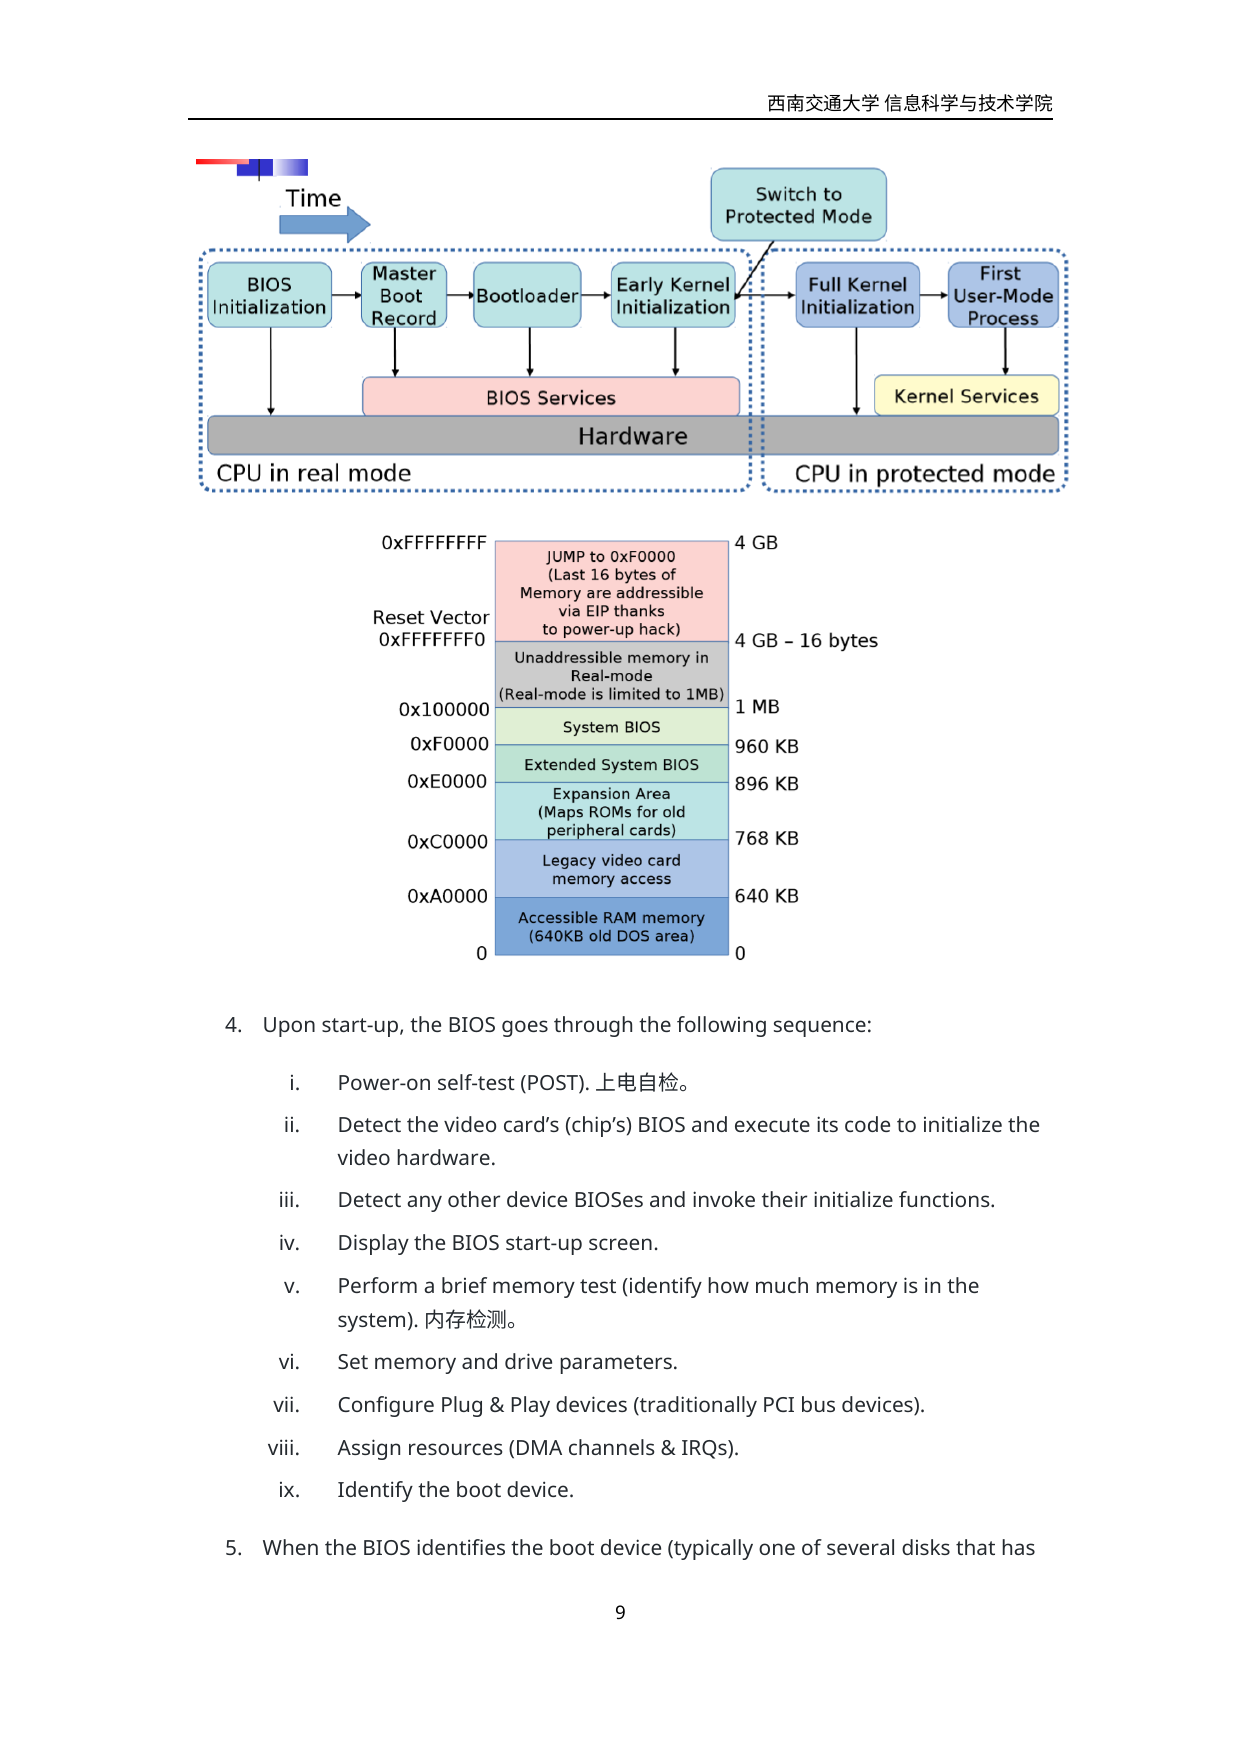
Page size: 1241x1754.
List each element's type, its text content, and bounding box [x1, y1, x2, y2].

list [225, 1531, 1053, 1563]
list Identify the boot device. [300, 1473, 1053, 1506]
picture [187, 159, 1075, 508]
list Set memory and drive parameters. [300, 1345, 1053, 1377]
list Perform a brief memory test (identify how much memory is in the system). 内存检测。 [300, 1269, 1053, 1334]
list Power-on self-test (POST). 上电自检。 [300, 1065, 1053, 1098]
list Upon start-up, the BIOS goes through the following sequence: [225, 1008, 1053, 1040]
list Detect the video card’s (chip’s) BIOS and execute its code to initialize the video hardware. [300, 1108, 1053, 1173]
list Assign resources (DMA channels & IRQs). [300, 1431, 1053, 1463]
list Detect any other device BIOSes and invoke their initialize functions. [300, 1183, 1053, 1216]
list Configure Plug & Play devices (traditionally PCI bus devices). [300, 1388, 1053, 1420]
list Display the BIOS start-up screen. [300, 1226, 1053, 1259]
picture [355, 527, 885, 963]
